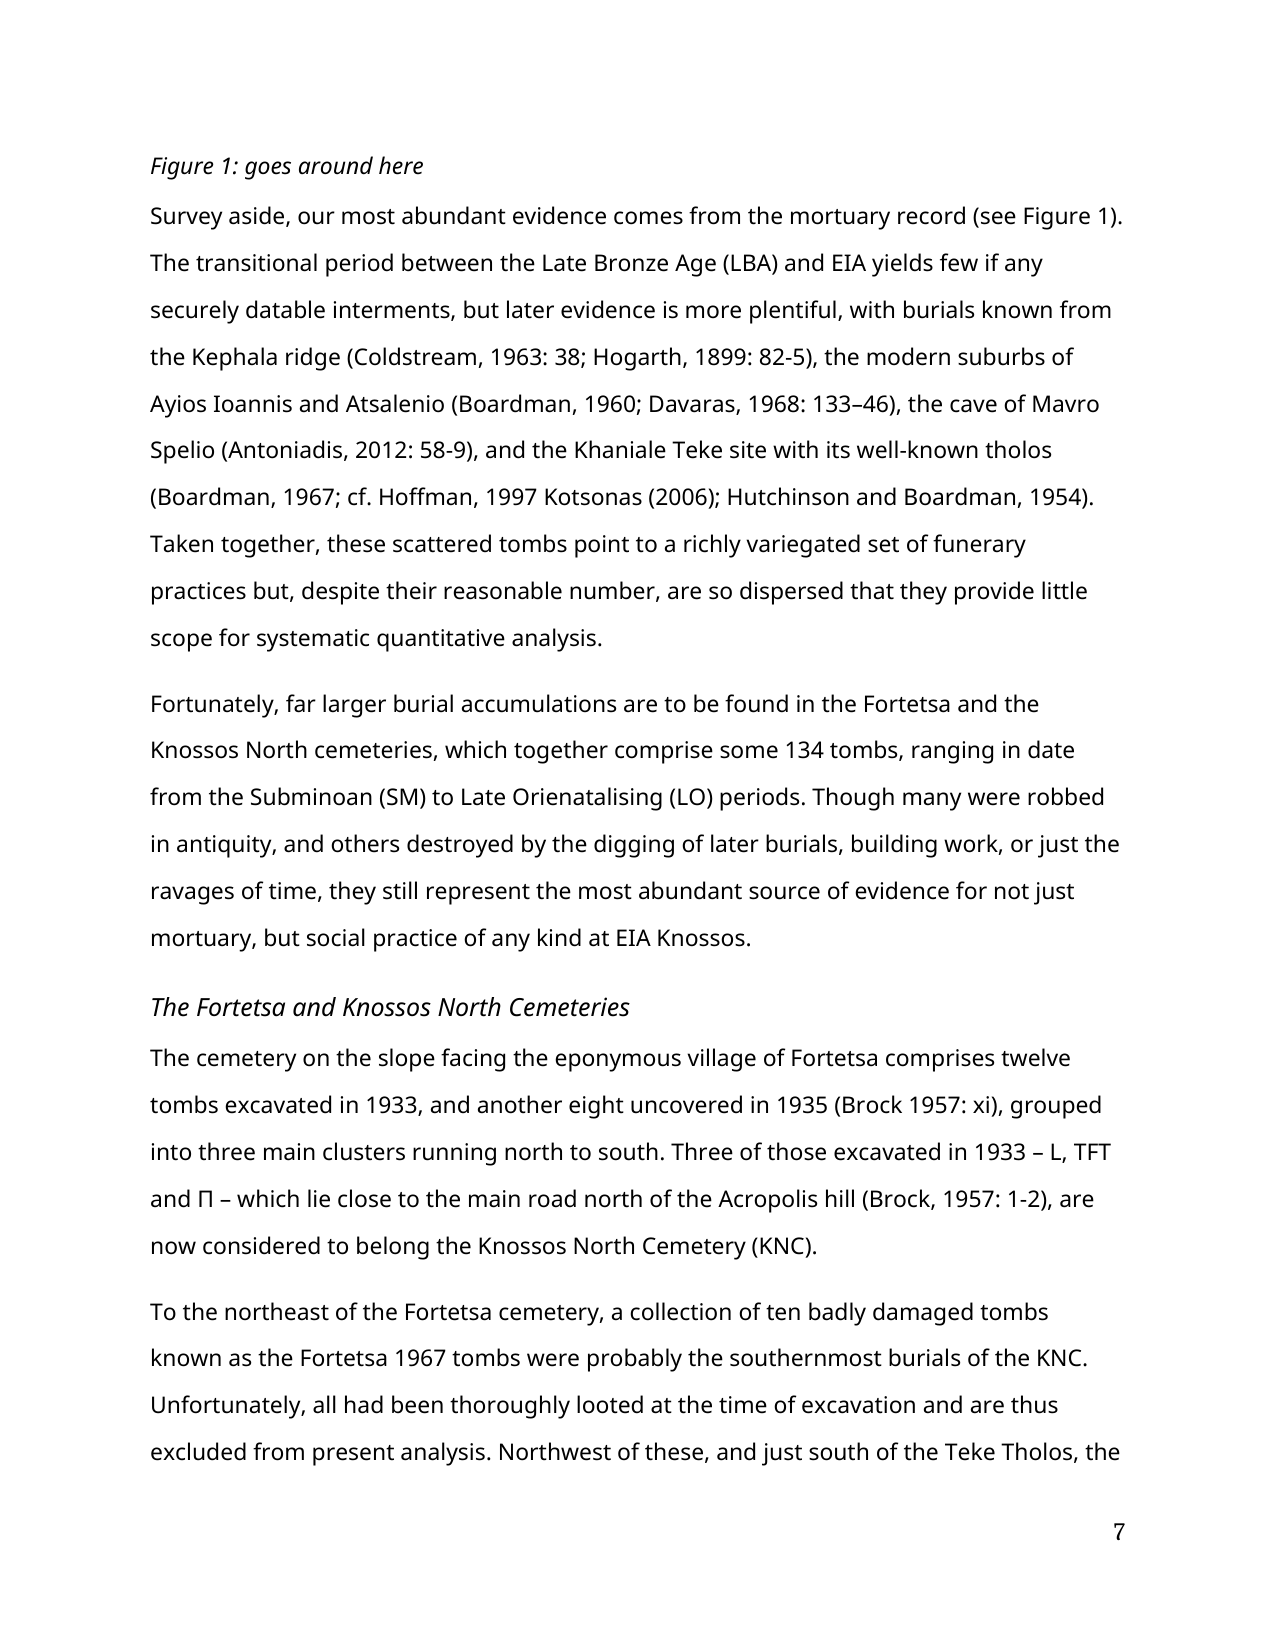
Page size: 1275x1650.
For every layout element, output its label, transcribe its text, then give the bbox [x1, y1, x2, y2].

subtitle The Fortetsa and Knossos North Cemeteries [150, 989, 1125, 1024]
text The cemetery on the slope facing the eponymous village of Fortetsa comprises twelve tombs excavated in 1933, and another eight uncovered in 1935 (Brock 1957: xi), grouped into three main clusters running north to south. Three of those excavated in 1933 – L, TFT and Π – which lie close to the main road north of the Acropolis hill (Brock, 1957: 1-2), are now considered to belong the Knossos North Cemetery (KNC). [150, 1042, 1125, 1261]
text Fortunately, far larger burial accumulations are to be found in the Fortetsa and the Knossos North cemeteries, which together comprise some 134 tombs, ranging in date from the Subminoan (SM) to Late Orienatalising (LO) periods. Though many were robbed in antiquity, and others destroyed by the digging of later burials, building work, or just the ravages of time, they still represent the most abundant source of evidence for not just mortuary, but social practice of any kind at EIA Knossos. [150, 687, 1125, 953]
text Figure 1: goes around here [150, 150, 1125, 181]
text Survey aside, our most abundant evidence comes from the mortuary record (see Figure 1). The transitional period between the Late Bronze Age (LBA) and EIA yields few if any securely datable interments, but later evidence is more plentiful, with burials known from the Kephala ridge (Coldstream, 1963: 38; Hogarth, 1899: 82-5), the modern suburbs of Ayios Ioannis and Atsalenio (Boardman, 1960; Davaras, 1968: 133–46), the cave of Mavro Spelio (Antoniadis, 2012: 58-9), and the Khaniale Teke site with its well-known tholos (Boardman, 1967; cf. Hoffman, 1997 Kotsonas (2006); Hutchinson and Boardman, 1954). Taken together, these scattered tombs point to a richly variegated set of funerary practices but, despite their reasonable number, are so dispersed that they provide little scope for systematic quantitative analysis. [150, 200, 1125, 653]
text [150, 1296, 1125, 1467]
